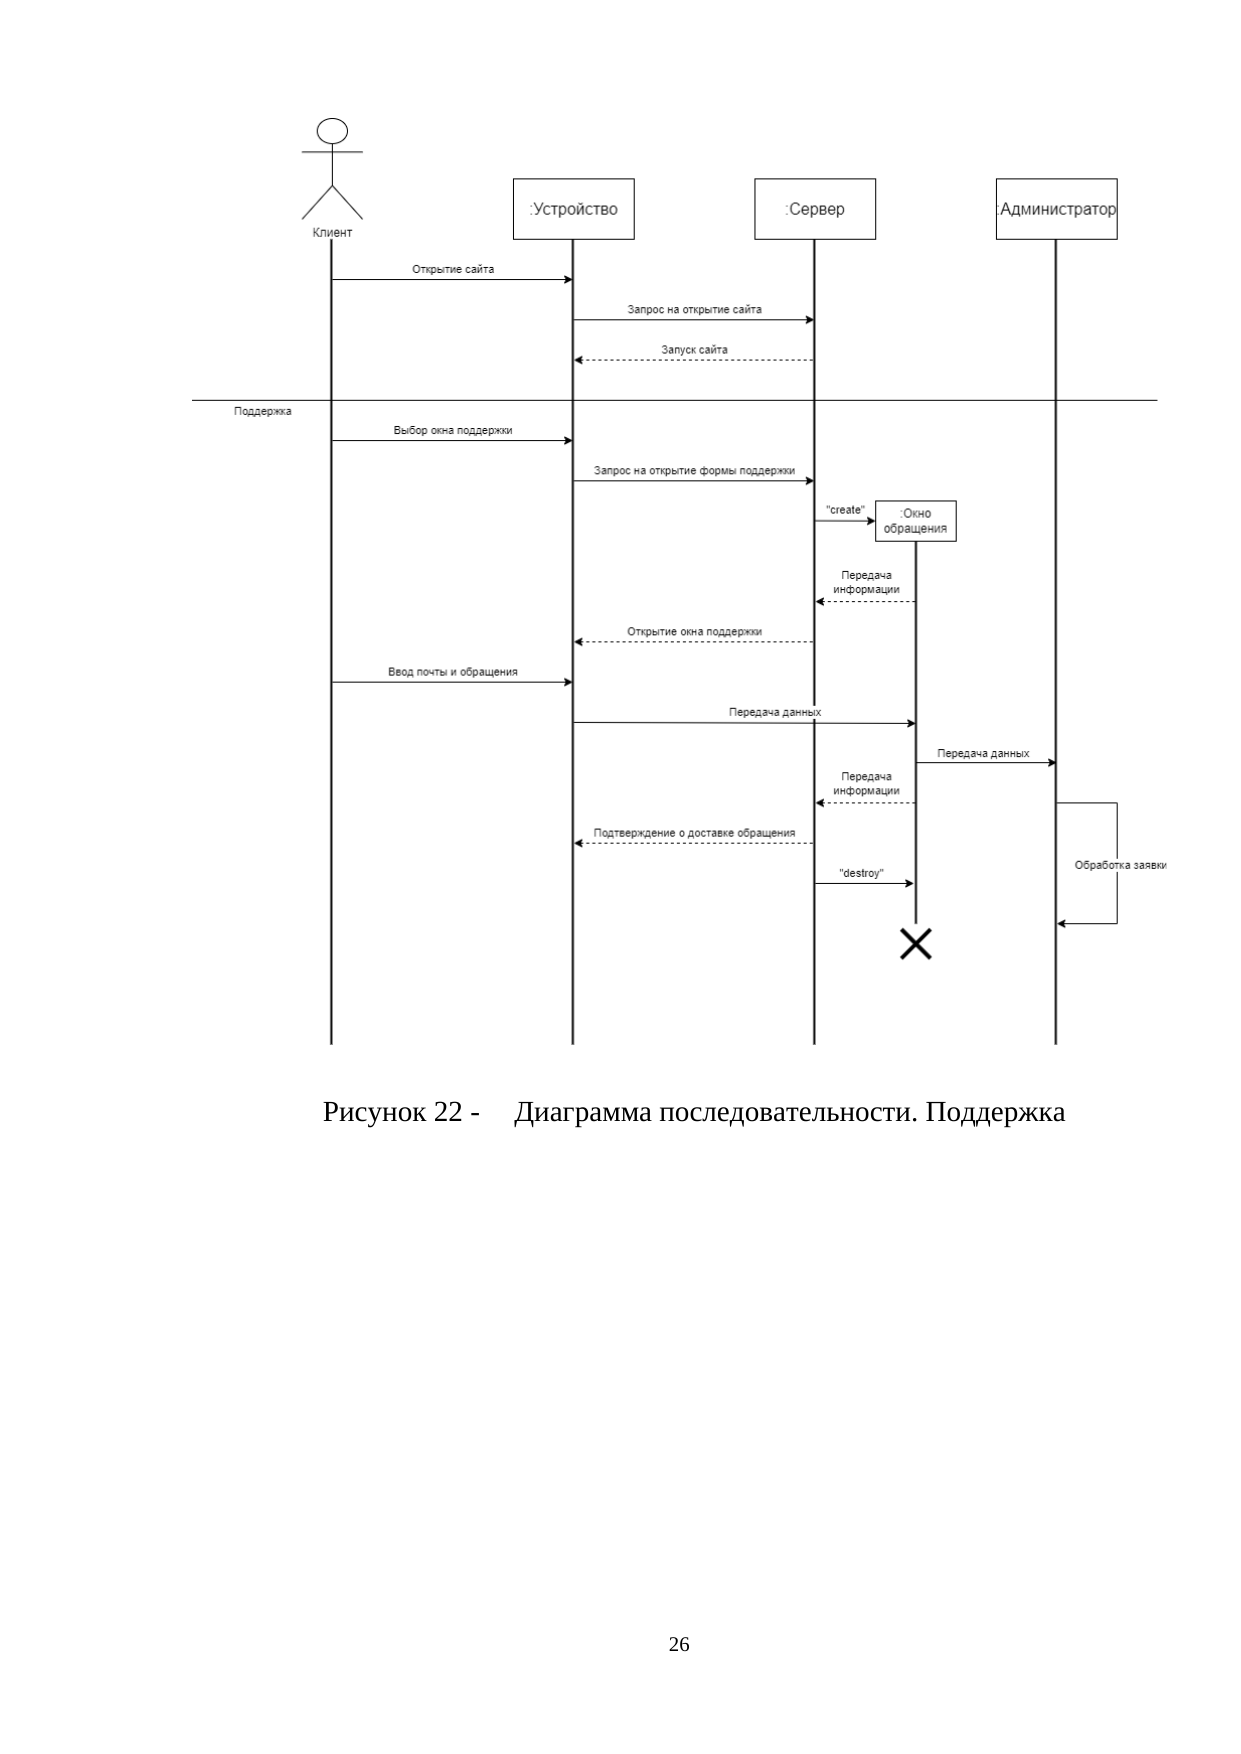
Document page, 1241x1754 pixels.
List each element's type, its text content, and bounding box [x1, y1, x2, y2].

picture [192, 118, 1167, 1046]
text Диаграмма последовательности. Поддержка [289, 1094, 1181, 1128]
